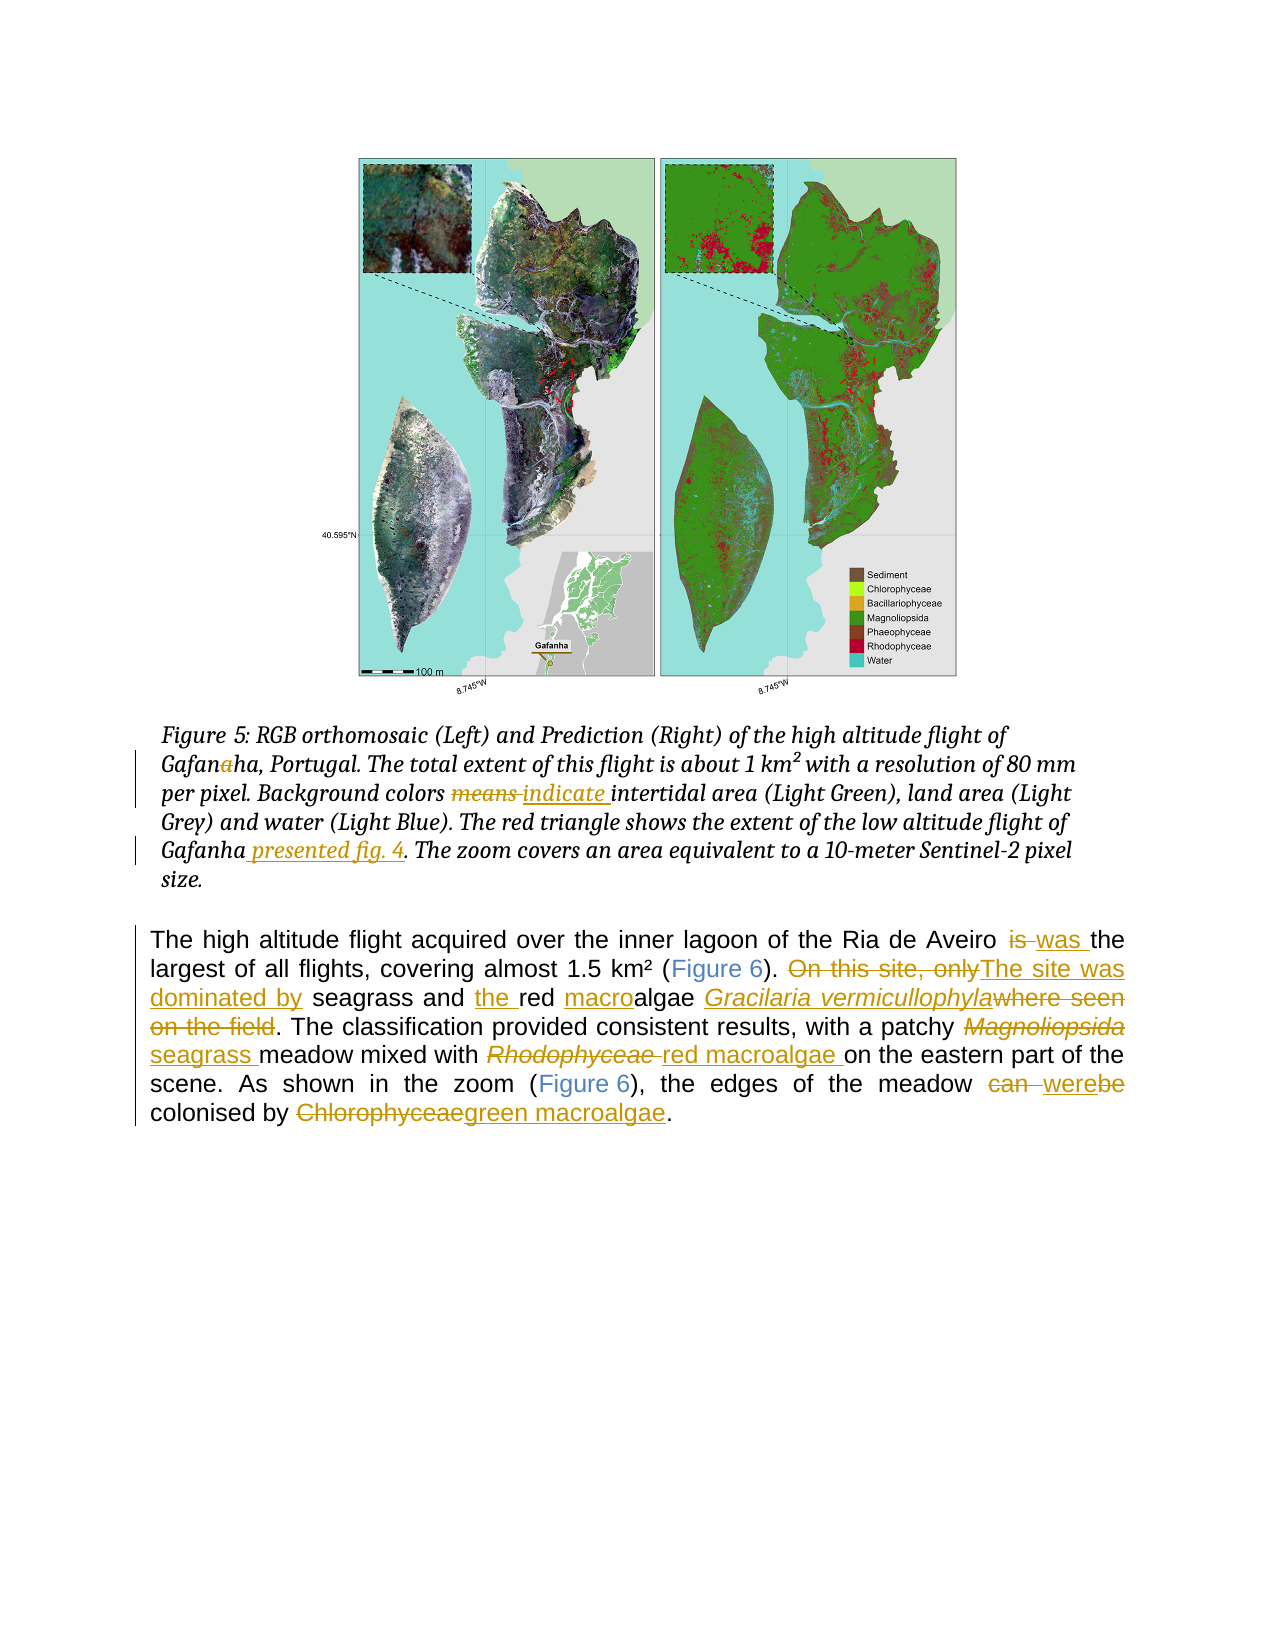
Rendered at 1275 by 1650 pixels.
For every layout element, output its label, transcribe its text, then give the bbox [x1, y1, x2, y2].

text The high altitude flight acquired over the inner lagoon of the Ria de Aveiro the largest of all flights, covering almost 1.5 km² (Figure 6). seagrass and red algae . The classification provided consistent results, with a patchy meadow mixed with on the eastern part of the scene. As shown in the zoom (Figure 6), the edges of the meadow colonised by . [150, 925, 1125, 1126]
table_header Figure 5: RGB orthomosaic (Left) and Prediction (Right) of the high altitude flight of Gafanha, Portugal. The total extent of this flight is about 1 km² with a resolution of 80 mm per pixel. Background colors intertidal area (Light Green), land area (Light Grey) and water (Light Blue). The red triangle shows the extent of the low altitude flight of Gafanha. The zoom covers an area equivalent to a 10-meter Sentinel-2 pixel size. [150, 150, 1125, 906]
picture [316, 153, 959, 701]
